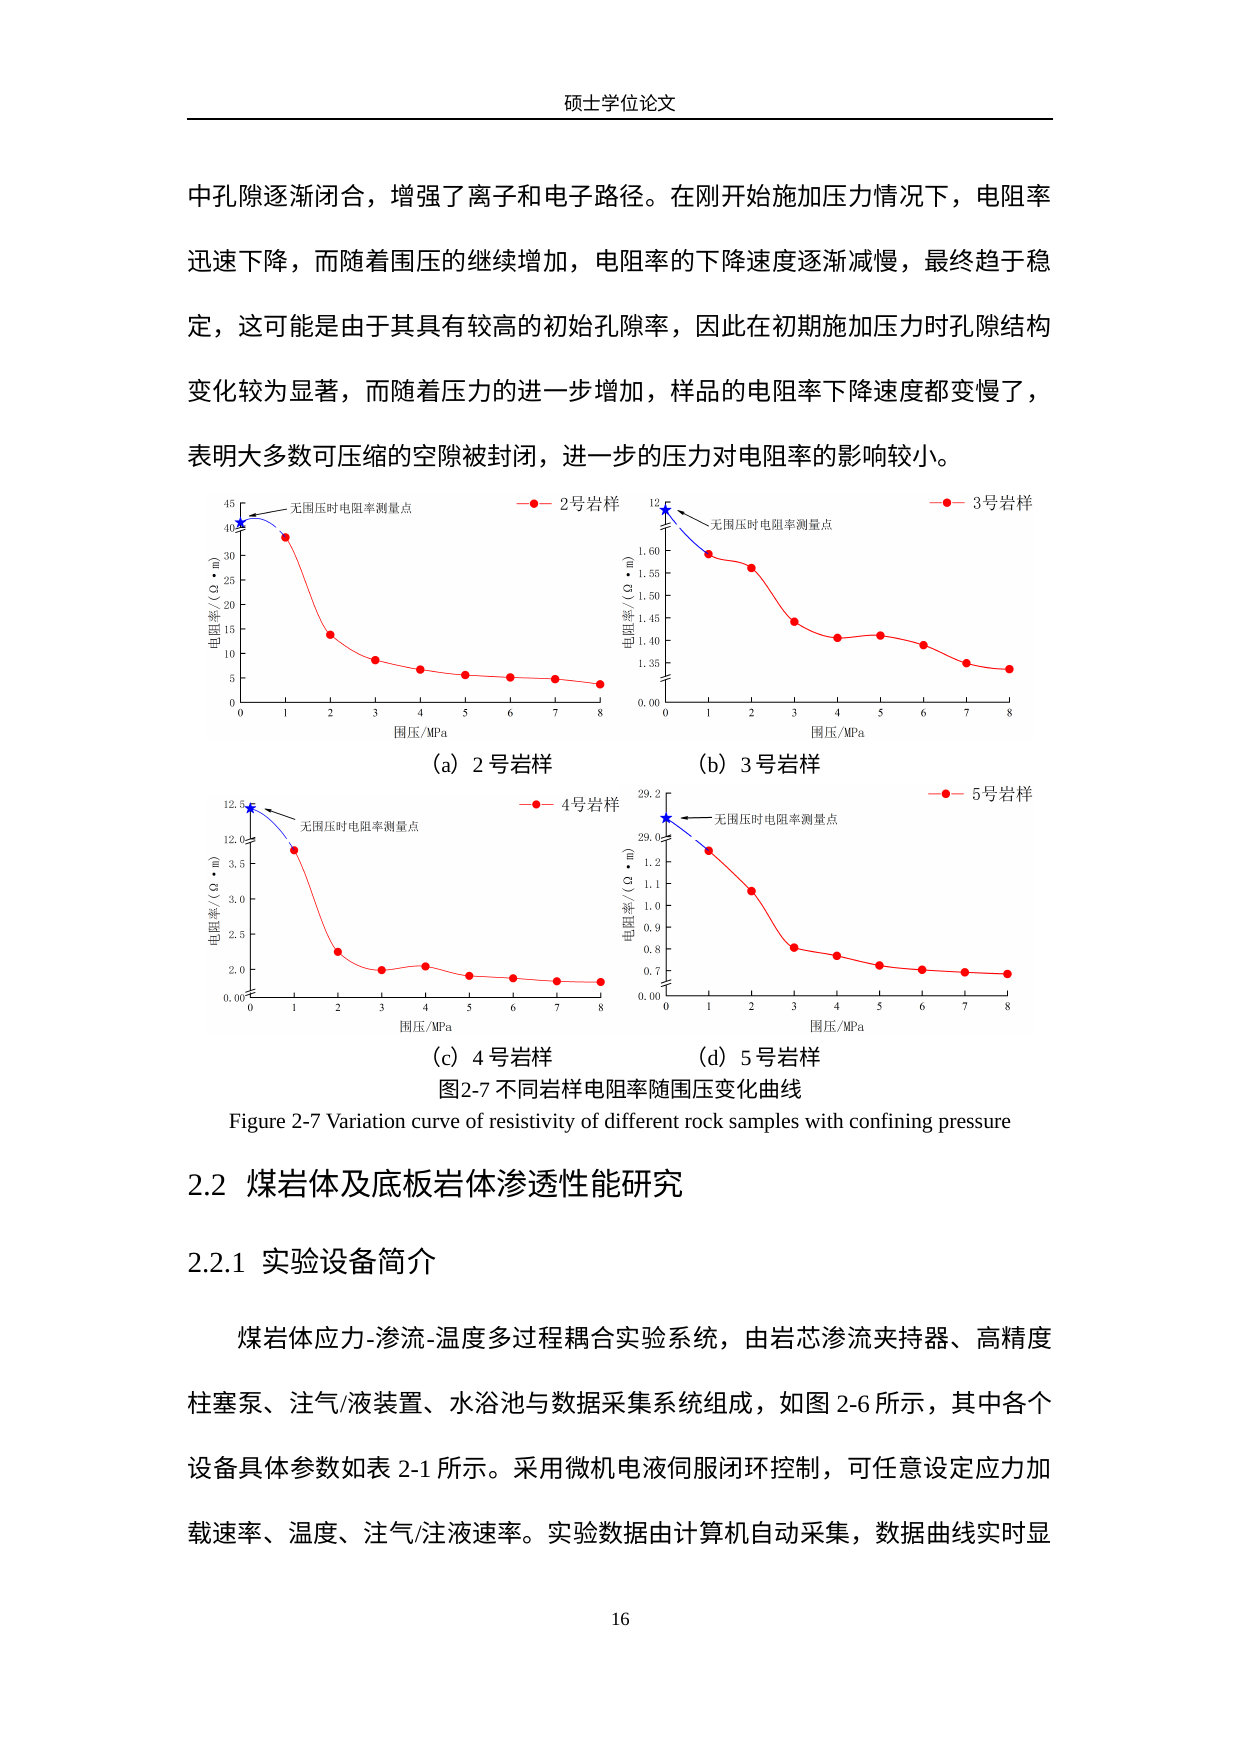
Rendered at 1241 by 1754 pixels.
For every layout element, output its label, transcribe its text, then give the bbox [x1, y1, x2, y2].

text （c）4号岩样 （d）5号岩样 [187, 1039, 1053, 1072]
list 煤岩体及底板岩体渗透性能研究 [187, 1149, 1053, 1214]
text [187, 1304, 1053, 1564]
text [187, 162, 1053, 487]
text （a）2号岩样 （b）3号岩样 [187, 747, 1053, 779]
picture [206, 785, 1034, 1034]
picture [206, 494, 1034, 740]
list 实验设备简介 [187, 1227, 1053, 1292]
